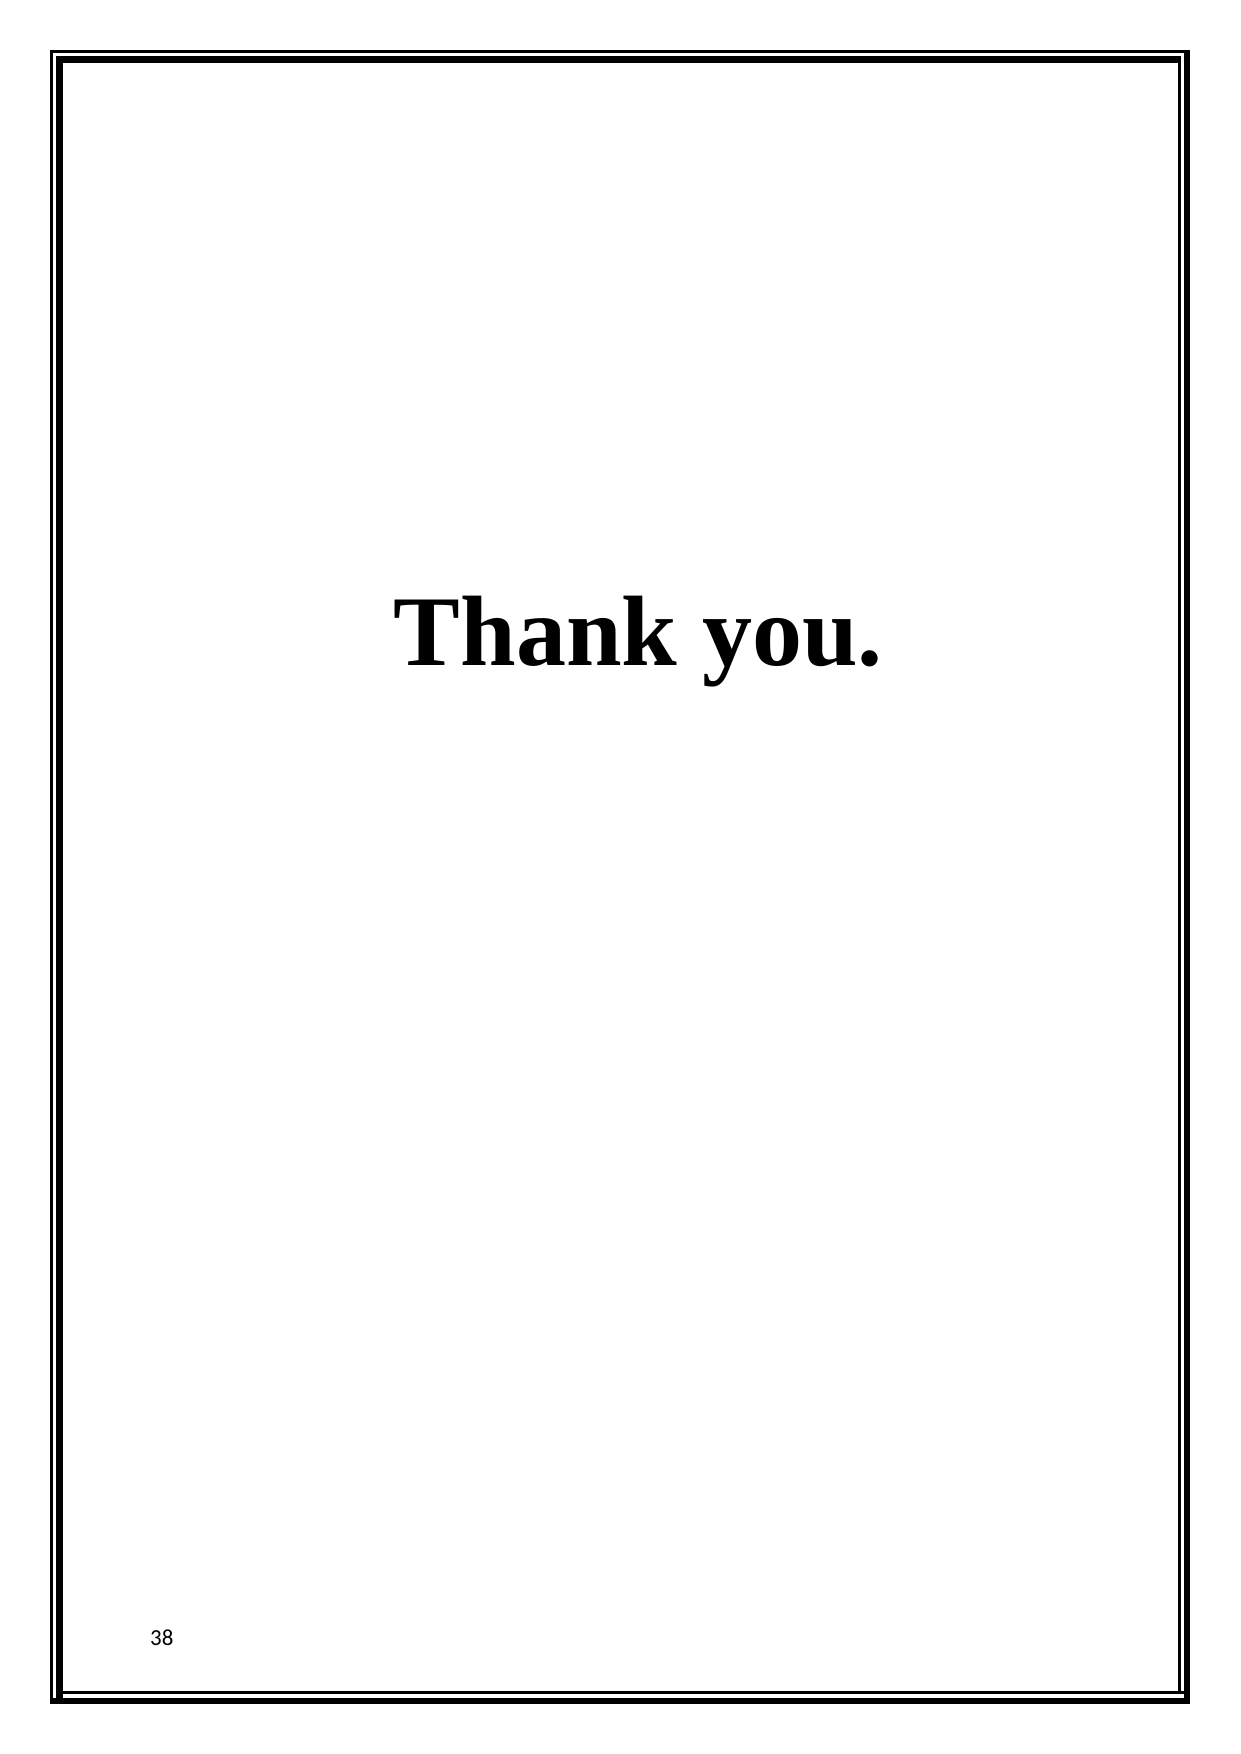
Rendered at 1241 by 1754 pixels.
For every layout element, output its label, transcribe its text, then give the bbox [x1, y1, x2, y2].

text Thank you. [150, 572, 1068, 687]
